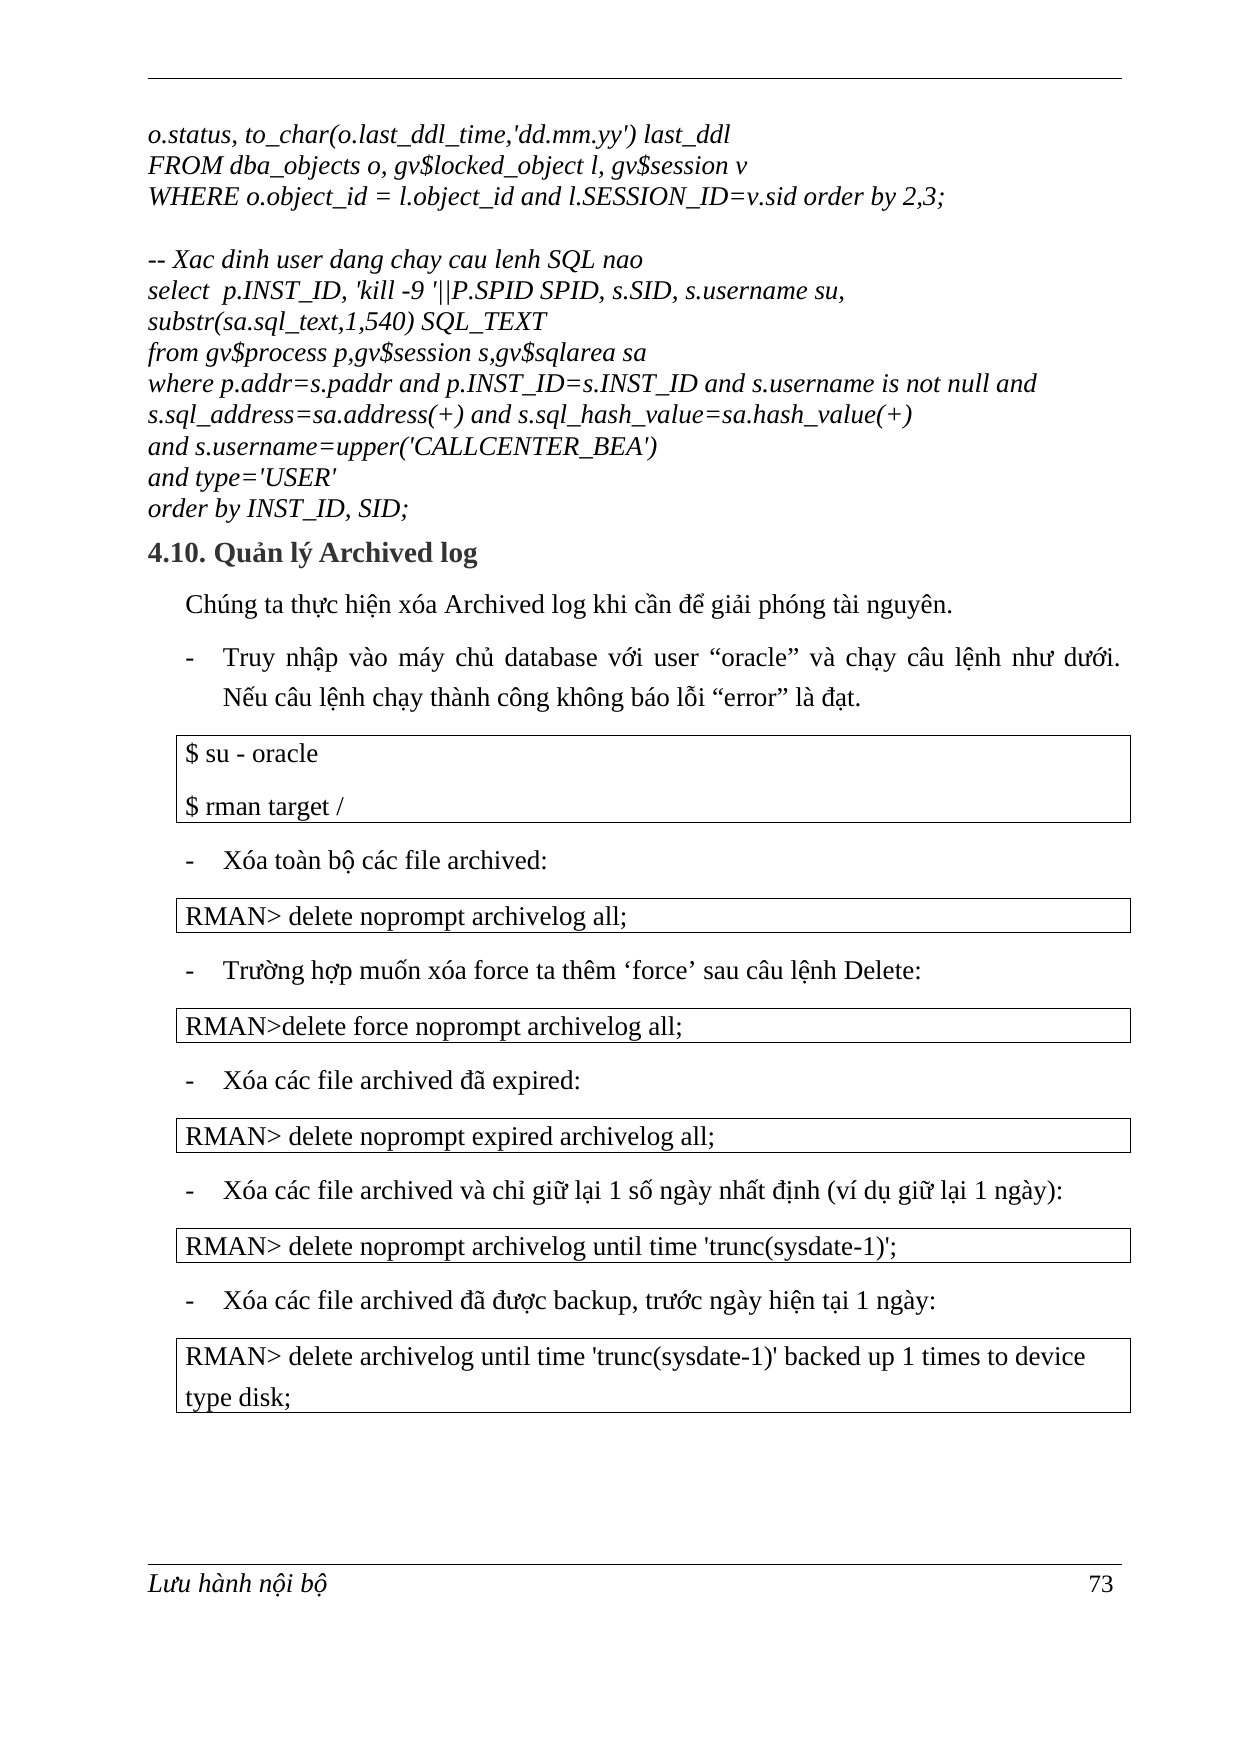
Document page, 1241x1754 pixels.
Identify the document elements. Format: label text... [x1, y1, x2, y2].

text select p.INST_ID, 'kill -9 '||P.SPID SPID, s.SID, s.username su, substr(sa.sql_text,1,540) SQL_TEXT [148, 274, 1122, 336]
text and s.username=upper('CALLCENTER_BEA') [148, 429, 1122, 461]
text and type='USER' [148, 461, 1122, 492]
text order by INST_ID, SID; [148, 492, 1122, 523]
text RMAN>delete force noprompt archivelog all; [177, 1009, 1130, 1042]
text $ su - oracle [177, 736, 1130, 769]
list Xóa các file archived đã được backup, trước ngày hiện tại 1 ngày: [185, 1284, 1122, 1316]
text RMAN> delete noprompt expired archivelog all; [177, 1119, 1130, 1152]
text FROM dba_objects o, gv$locked_object l, gv$session v [148, 149, 1122, 180]
list Xóa các file archived đã expired: [185, 1064, 1122, 1096]
text WHERE o.object_id = l.object_id and l.SESSION_ID=v.sid order by 2,3; [148, 180, 1122, 212]
text where p.addr=s.paddr and p.INST_ID=s.INST_ID and s.username is not null and s.sql_address=sa.address(+) and s.sql_hash_value=sa.hash_value(+) [148, 367, 1122, 429]
text from gv$process p,gv$session s,gv$sqlarea sa [148, 336, 1122, 367]
subtitle 4.10. Quản lý Archived log [148, 536, 1122, 569]
list Xóa toàn bộ các file archived: [185, 844, 1122, 876]
text RMAN> delete archivelog until time 'trunc(sysdate-1)' backed up 1 times to device type disk; [177, 1339, 1130, 1412]
text -- Xac dinh user dang chay cau lenh SQL nao [148, 243, 1122, 274]
list Trường hợp muốn xóa force ta thêm ‘force’ sau câu lệnh Delete: [185, 954, 1122, 986]
text Chúng ta thực hiện xóa Archived log khi cần để giải phóng tài nguyên. [185, 588, 1122, 619]
text $ rman target / [177, 787, 1130, 822]
list Truy nhập vào máy chủ database với user “oracle” và chạy câu lệnh như dưới. Nếu câu lệnh chạy thành công không báo lỗi “error” là đạt. [185, 641, 1122, 713]
list Xóa các file archived và chỉ giữ lại 1 số ngày nhất định (ví dụ giữ lại 1 ngày): [185, 1174, 1122, 1206]
text RMAN> delete noprompt archivelog until time 'trunc(sysdate-1)'; [177, 1229, 1130, 1262]
text o.status, to_char(o.last_ddl_time,'dd.mm.yy') last_ddl [148, 118, 1122, 149]
text RMAN> delete noprompt archivelog all; [177, 899, 1130, 932]
